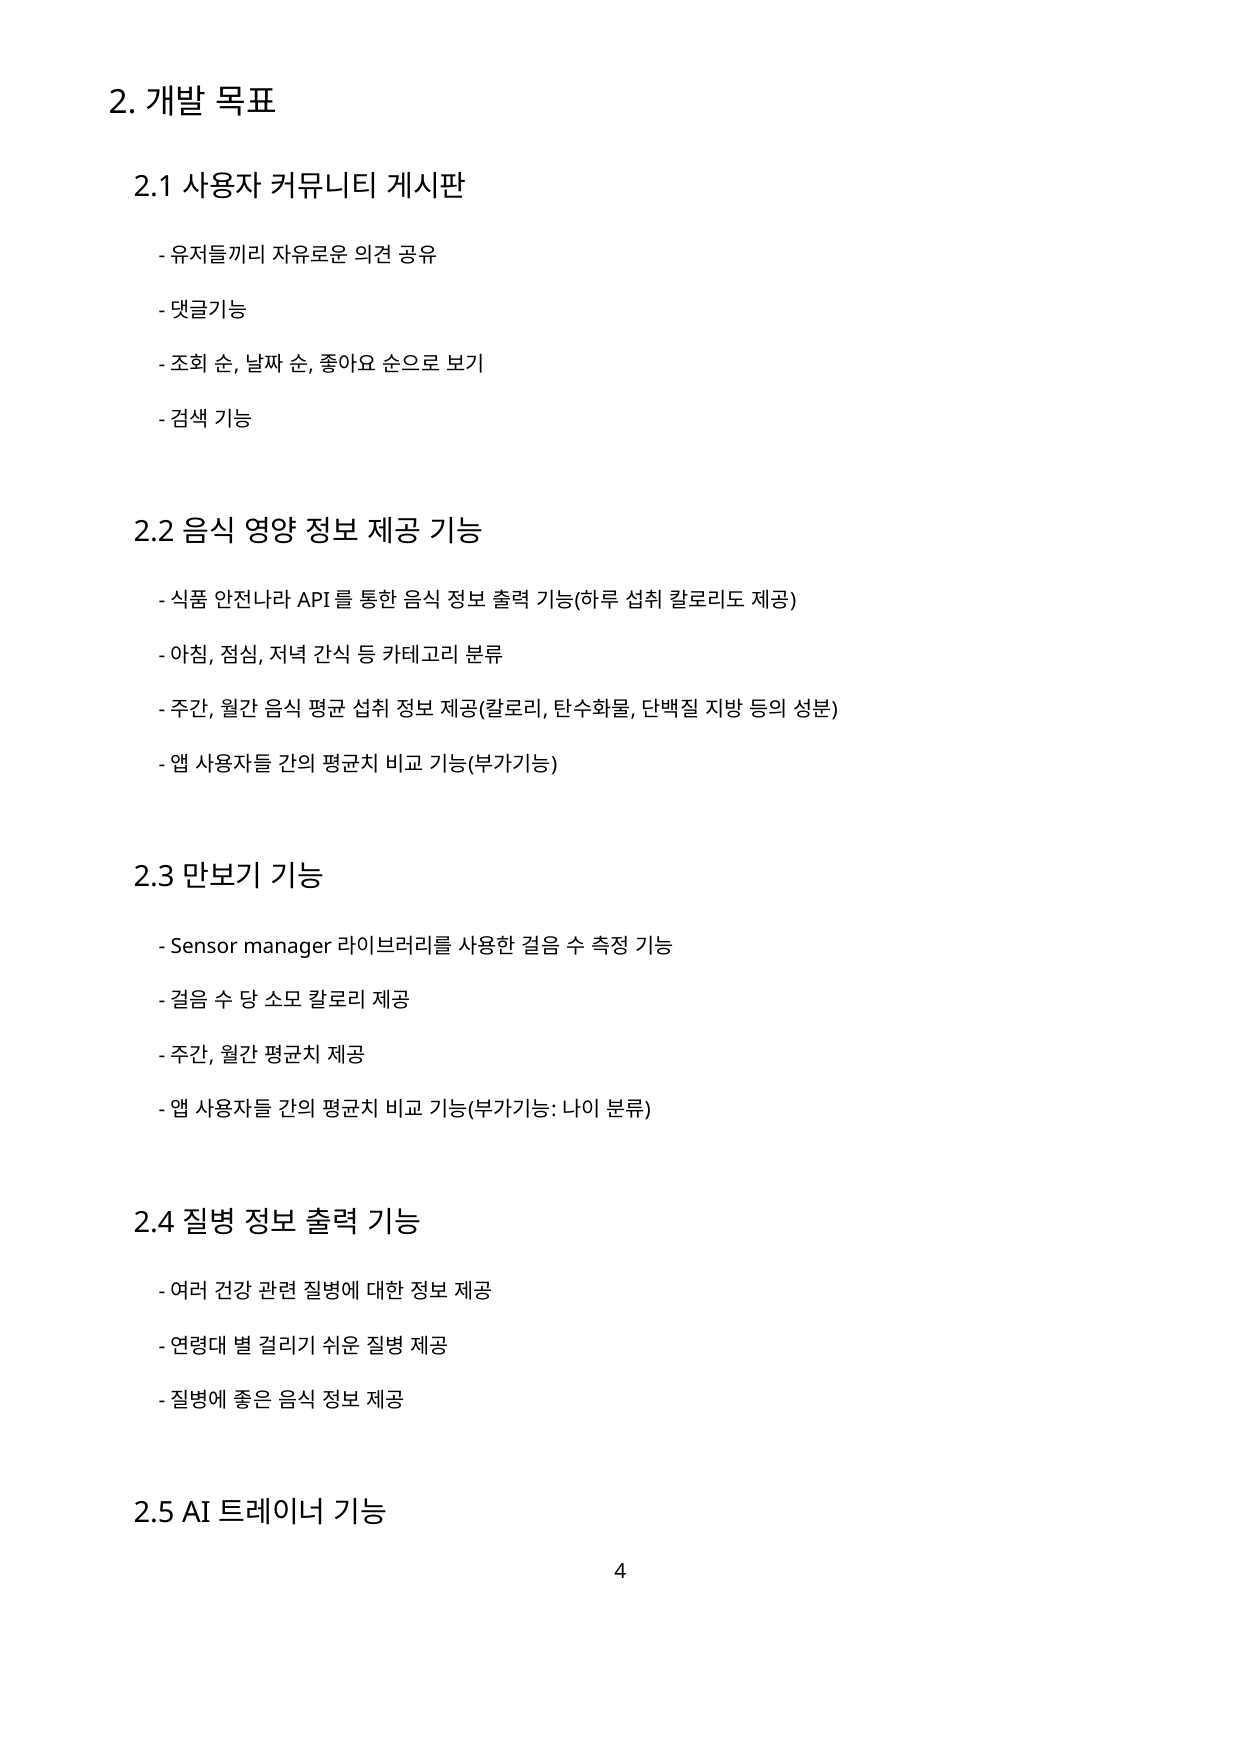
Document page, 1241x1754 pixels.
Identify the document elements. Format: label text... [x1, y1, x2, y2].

text - 걸음 수 당 소모 칼로리 제공 [75, 983, 1165, 1014]
text 2.3 만보기 기능 [75, 853, 1165, 895]
text - 앱 사용자들 간의 평균치 비교 기능(부가기능) [75, 747, 1165, 777]
text 2.4 질병 정보 출력 기능 [75, 1198, 1165, 1241]
text - 식품 안전나라 API를 통한 음식 정보 출력 기능(하루 섭취 칼로리도 제공) [75, 584, 1165, 614]
text 2.2 음식 영양 정보 제공 기능 [75, 507, 1165, 550]
text - 앱 사용자들 간의 평균치 비교 기능(부가기능: 나이 분류) [75, 1092, 1165, 1123]
text 2.5 AI 트레이너 기능 [75, 1489, 1165, 1531]
text - 유저들끼리 자유로운 의견 공유 [75, 238, 1165, 269]
text - 아침, 점심, 저녁 간식 등 카테고리 분류 [75, 638, 1165, 668]
text - 댓글기능 [75, 293, 1165, 323]
text - 검색 기능 [75, 402, 1165, 432]
text - 조회 순, 날짜 순, 좋아요 순으로 보기 [75, 347, 1165, 378]
text - 질병에 좋은 음식 정보 제공 [75, 1383, 1165, 1414]
text - Sensor manager 라이브러리를 사용한 걸음 수 측정 기능 [75, 929, 1165, 959]
text 2.1 사용자 커뮤니티 게시판 [75, 162, 1165, 204]
text - 여러 건강 관련 질병에 대한 정보 제공 [75, 1274, 1165, 1305]
text - 주간, 월간 평균치 제공 [75, 1038, 1165, 1068]
text 2. 개발 목표 [75, 75, 1165, 123]
text - 연령대 별 걸리기 쉬운 질병 제공 [75, 1329, 1165, 1359]
text - 주간, 월간 음식 평균 섭취 정보 제공(칼로리, 탄수화물, 단백질 지방 등의 성분) [75, 693, 1165, 723]
